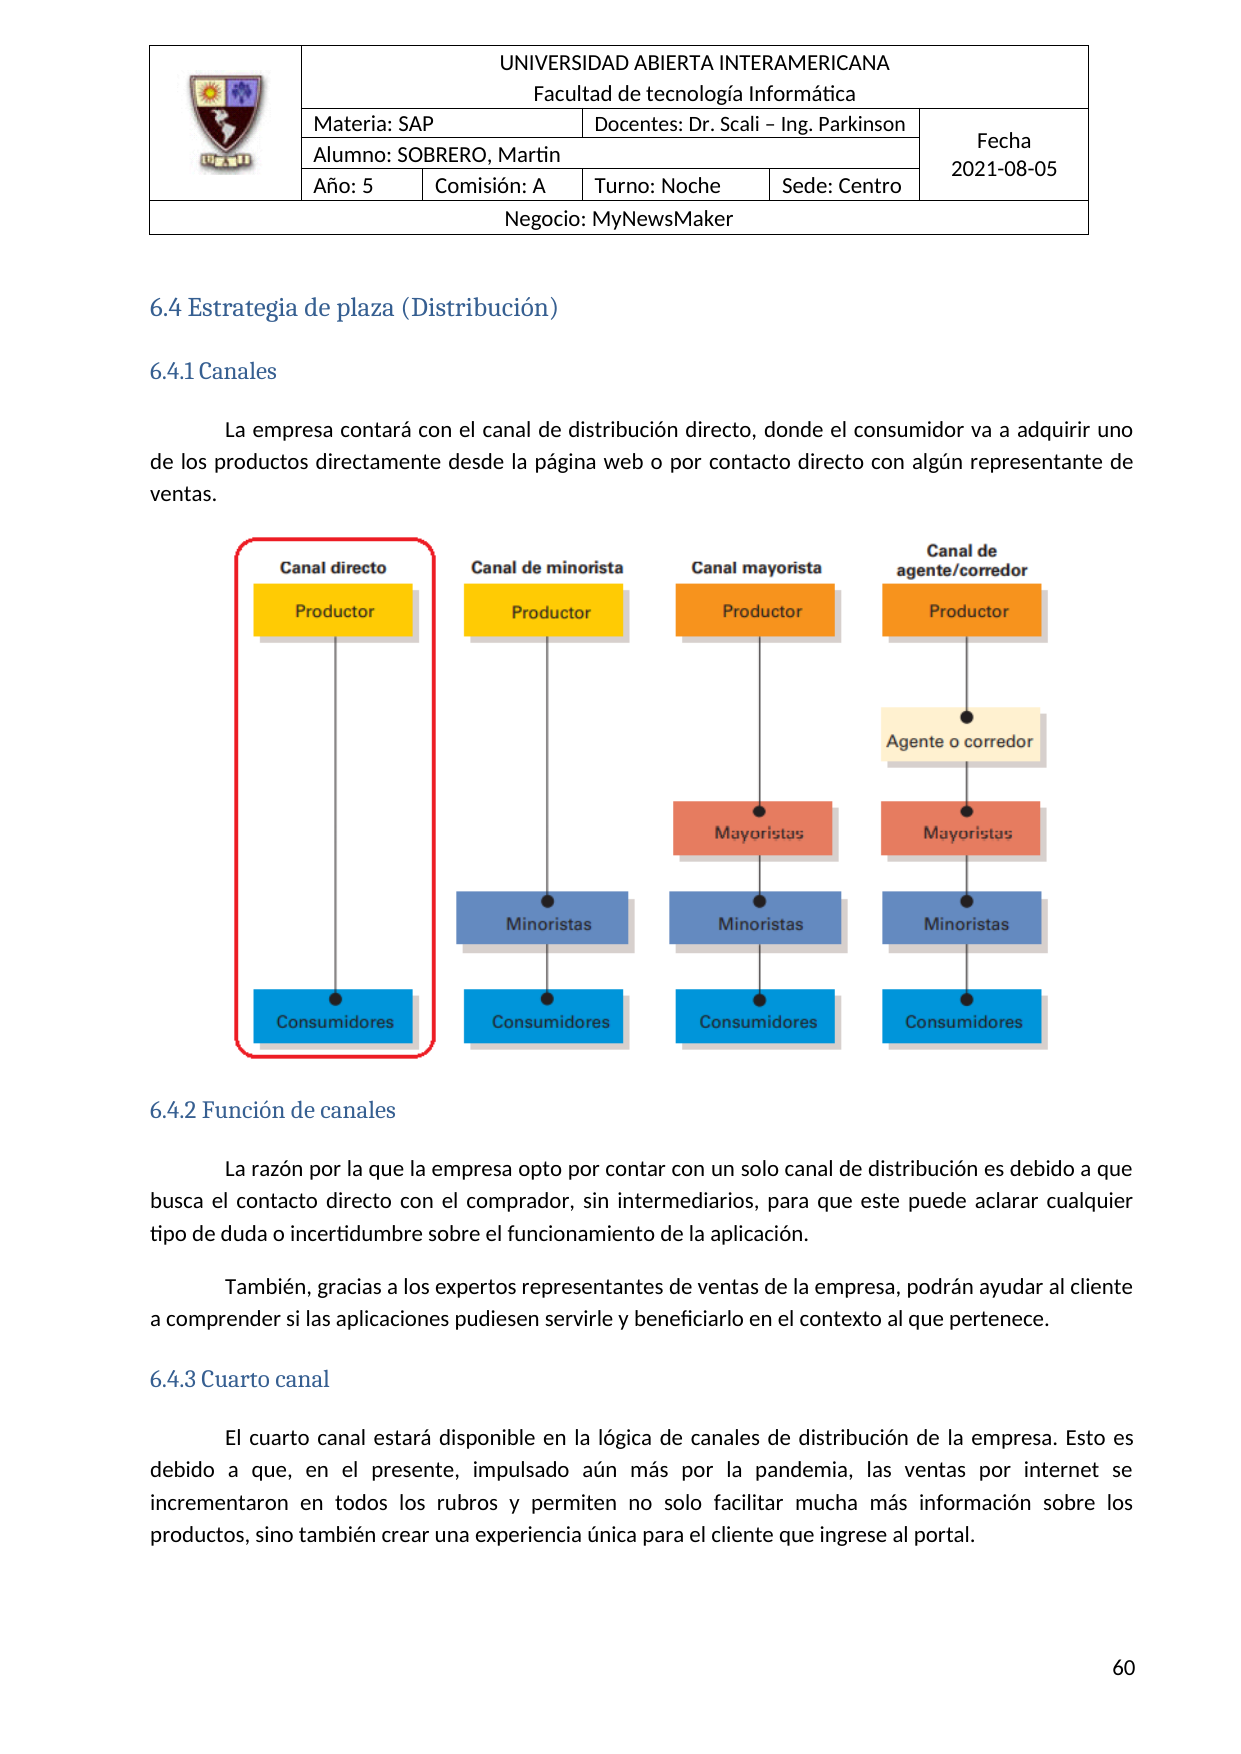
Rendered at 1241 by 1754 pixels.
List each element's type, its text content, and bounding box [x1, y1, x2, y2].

text La empresa contará con el canal de distribución directo, donde el consumidor va a adquirir uno de los productos directamente desde la página web o por contacto directo con algún representante de ventas. [150, 415, 1135, 507]
subtitle 6.4 Estrategia de plaza (Distribución) [150, 292, 1135, 323]
subtitle 6.4.1 Canales [150, 357, 1135, 385]
picture [228, 532, 1057, 1064]
subtitle 6.4.3 Cuarto canal [150, 1365, 1135, 1394]
text También, gracias a los expertos representantes de ventas de la empresa, podrán ayudar al cliente a comprender si las aplicaciones pudiesen servirle y beneficiarlo en el contexto al que pertenece. [150, 1272, 1135, 1332]
text El cuarto canal estará disponible en la lógica de canales de distribución de la empresa. Esto es debido a que, en el presente, impulsado aún más por la pandemia, las ventas por internet se incrementaron en todos los rubros y permiten no solo facilitar mucha más información sobre los productos, sino también crear una experiencia única para el cliente que ingrese al portal. [150, 1423, 1135, 1548]
text La razón por la que la empresa opto por contar con un solo canal de distribución es debido a que busca el contacto directo con el comprador, sin intermediarios, para que este puede aclarar cualquier tipo de duda o incertidumbre sobre el funcionamiento de la aplicación. [150, 1154, 1135, 1247]
picture [175, 67, 276, 180]
subtitle 6.4.2 Función de canales [150, 1096, 1135, 1125]
